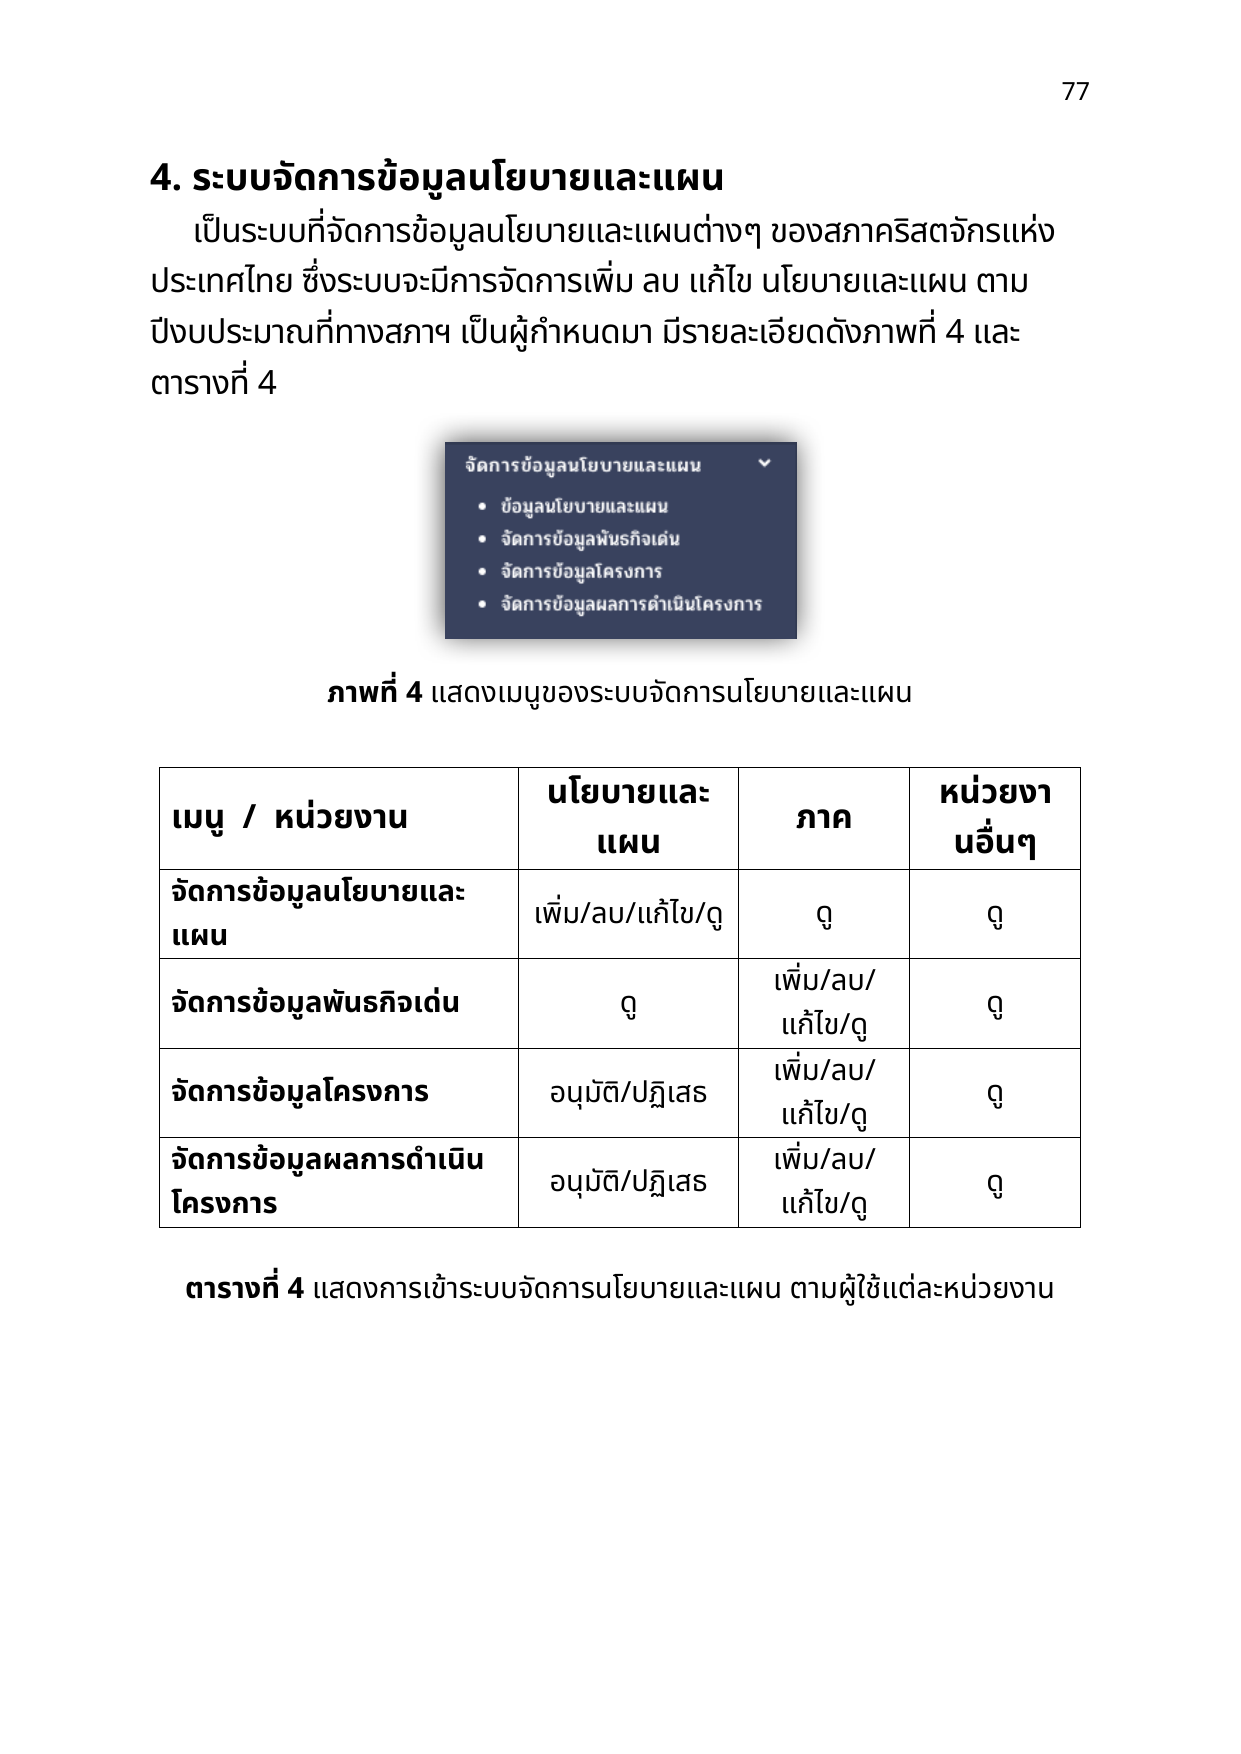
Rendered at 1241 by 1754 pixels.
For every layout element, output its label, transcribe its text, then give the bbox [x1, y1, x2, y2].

table_header ภาค [739, 768, 909, 869]
table_cell เพิ่ม/ลบ/แก้ไข/ดู [519, 870, 738, 958]
table_cell ดู [910, 1138, 1080, 1227]
table_cell เพิ่ม/ลบ/แก้ไข/ดู [739, 1138, 909, 1227]
table_cell ดู [910, 1049, 1080, 1137]
table_cell จัดการข้อมูลโครงการ [160, 1049, 518, 1137]
table_cell เพิ่ม/ลบ/แก้ไข/ดู [739, 1049, 909, 1137]
table_cell ดู [910, 959, 1080, 1048]
table_cell จัดการข้อมูลนโยบายและแผน [160, 870, 518, 958]
text เป็นระบบที่จัดการข้อมูลนโยบายและแผนต่างๆ ของสภาคริสตจักรแห่งประเทศไทย ซึ่งระบบจะมีการจัดการเพิ่ม ลบ แก้ไข นโยบายและแผน ตามปีงบประมาณที่ทางสภาฯ เป็นผู้กำหนดมา มีรายละเอียดดังภาพที่ 4 และตารางที่ 4 [150, 207, 1090, 409]
table_cell ดู [910, 870, 1080, 958]
picture [445, 442, 797, 639]
table_cell เพิ่ม/ลบ/แก้ไข/ดู [739, 959, 909, 1048]
text ภาพที่ 4 แสดงเมนูของระบบจัดการนโยบายและแผน [150, 672, 1090, 716]
table_cell จัดการข้อมูลผลการดำเนินโครงการ [160, 1138, 518, 1227]
table_cell ดู [519, 959, 738, 1048]
table_cell ดู [739, 870, 909, 958]
table_cell จัดการข้อมูลพันธกิจเด่น [160, 959, 518, 1048]
text ตารางที่ 4 แสดงการเข้าระบบจัดการนโยบายและแผน ตามผู้ใช้แต่ละหน่วยงาน [150, 1268, 1090, 1312]
table_cell อนุมัติ/ปฏิเสธ [519, 1138, 738, 1227]
text 4. ระบบจัดการข้อมูลนโยบายและแผน [150, 150, 1090, 207]
table_header นโยบายและแผน [519, 768, 738, 869]
table_cell อนุมัติ/ปฏิเสธ [519, 1049, 738, 1137]
table_header เมนู / หน่วยงาน [160, 768, 518, 869]
table_header หน่วยงานอื่นๆ [910, 768, 1080, 869]
